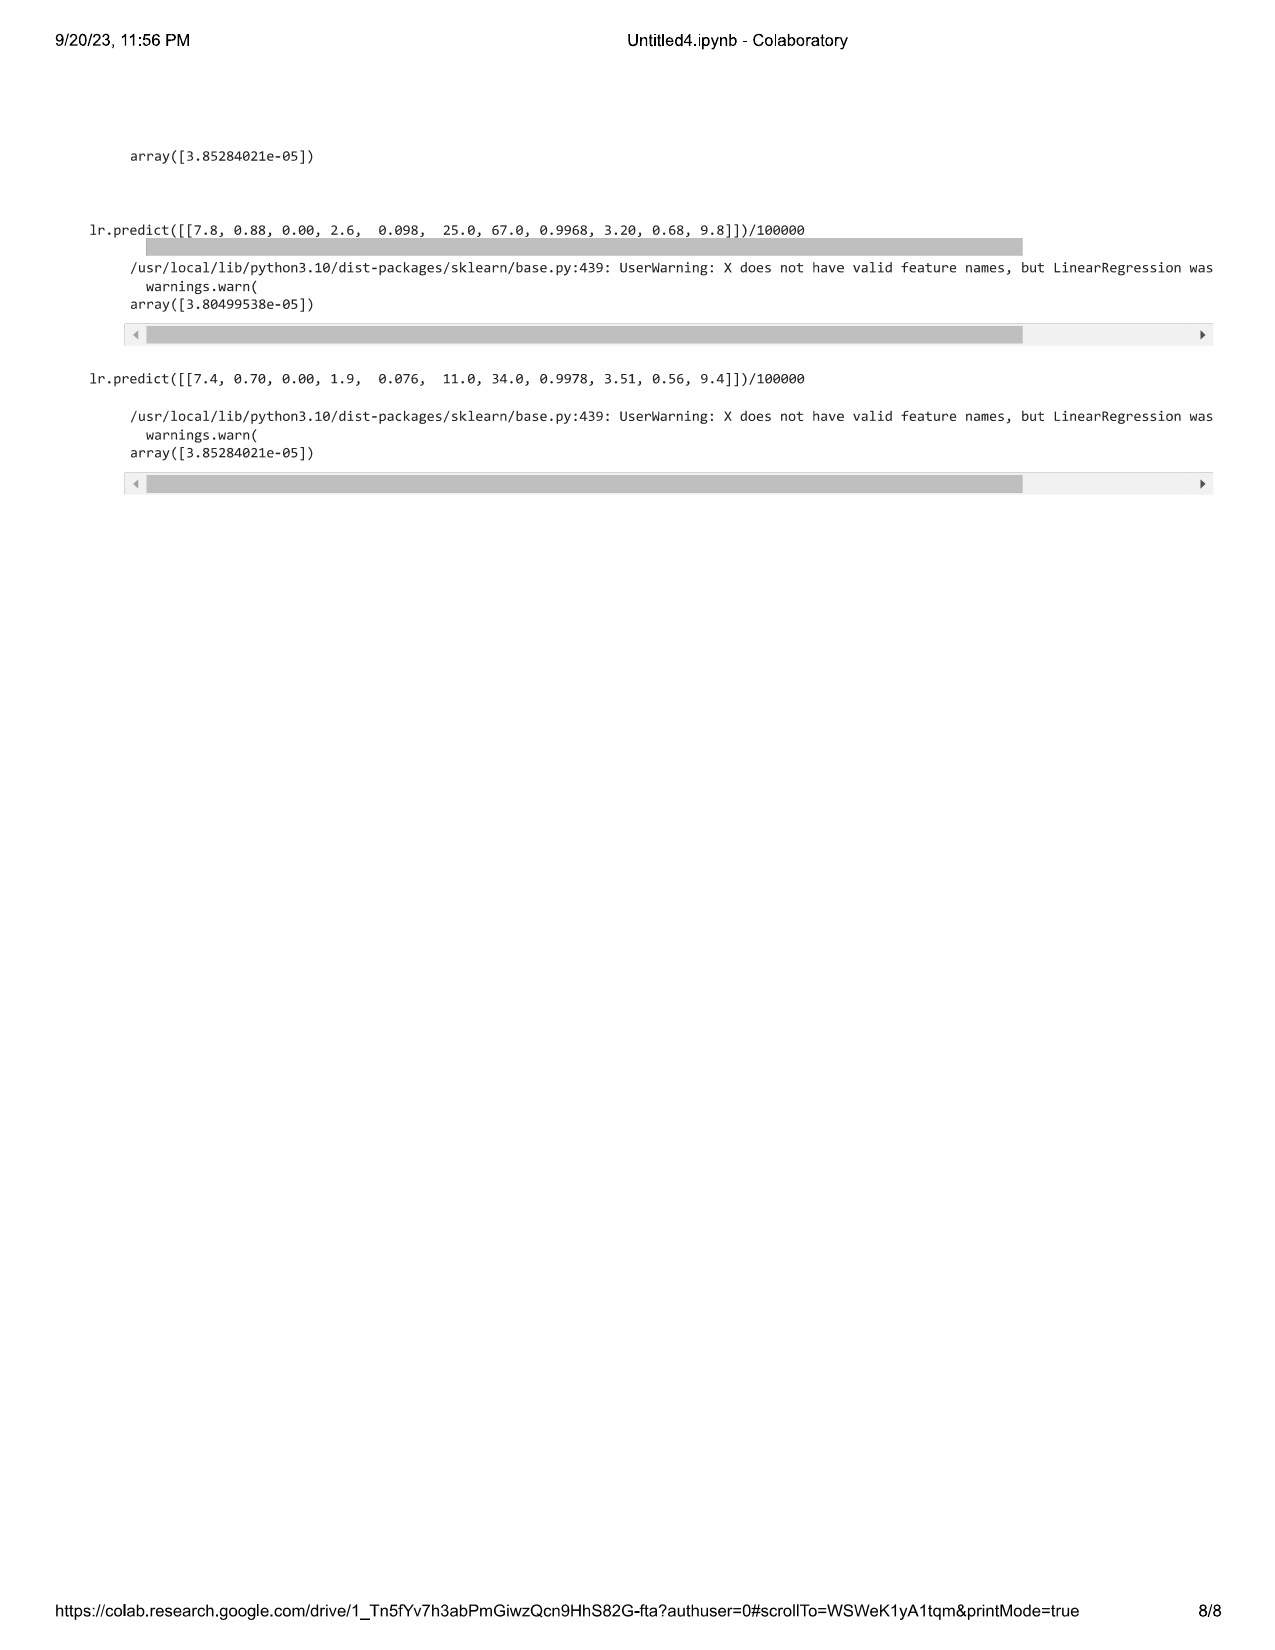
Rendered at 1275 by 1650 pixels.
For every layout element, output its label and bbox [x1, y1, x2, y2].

picture [89, 150, 1214, 495]
picture [55, 1603, 1079, 1620]
